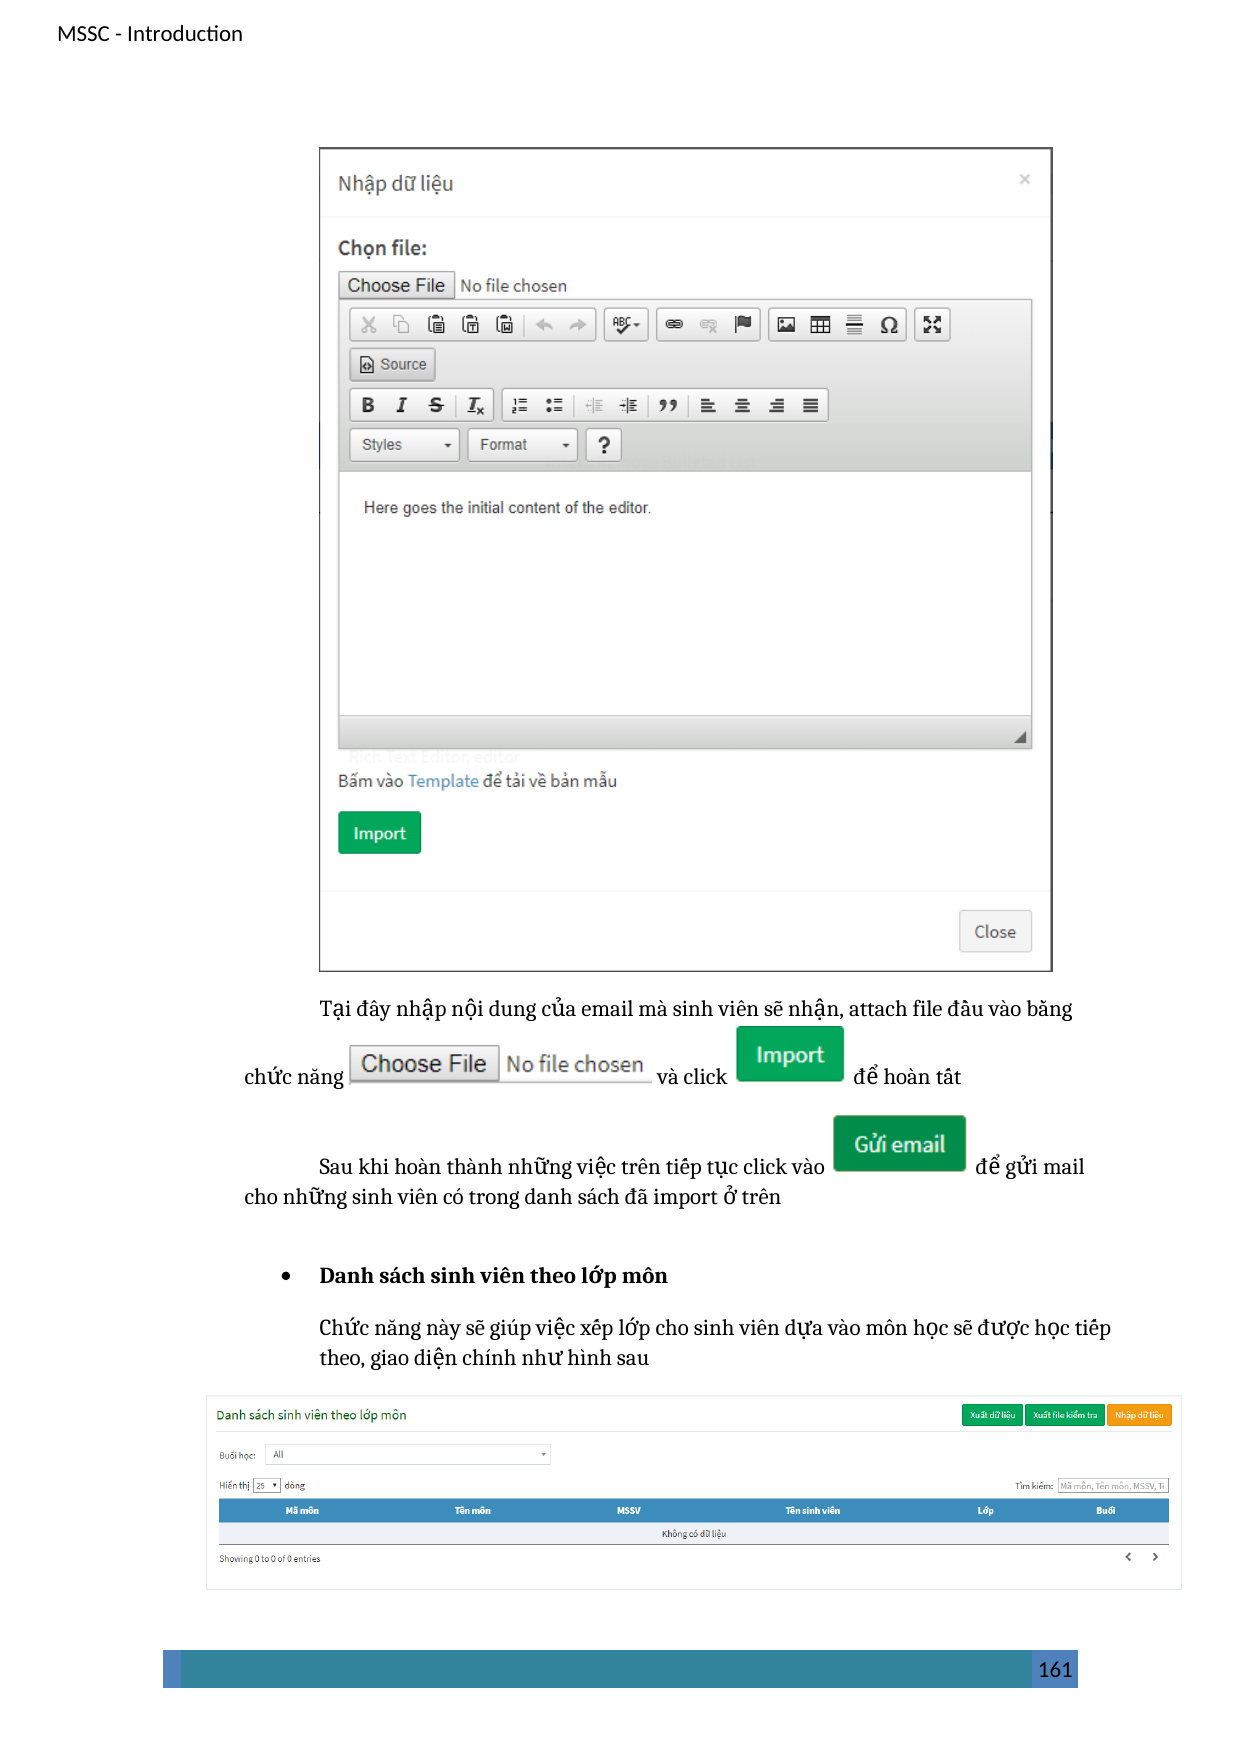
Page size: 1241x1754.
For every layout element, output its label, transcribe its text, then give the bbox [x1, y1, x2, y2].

picture [732, 1026, 849, 1085]
list Danh sách sinh viên theo lớp môn [282, 1263, 1122, 1290]
text Sau khi hoàn thành những việc trên tiếp tục click vào để gửi mail cho những sinh viên có trong danh sách đã import ở trên [244, 1115, 1122, 1210]
picture [206, 1395, 1182, 1590]
picture [829, 1114, 971, 1175]
text Chức năng này sẽ giúp việc xếp lớp cho sinh viên dựa vào môn học sẽ được học tiếp theo, giao diện chính như hình sau [319, 1314, 1122, 1371]
text Tại đây nhập nội dung của email mà sinh viên sẽ nhận, attach file đầu vào bằng chức năng và click để hoàn tất [244, 996, 1122, 1090]
picture [348, 1045, 652, 1085]
picture [319, 147, 1053, 972]
